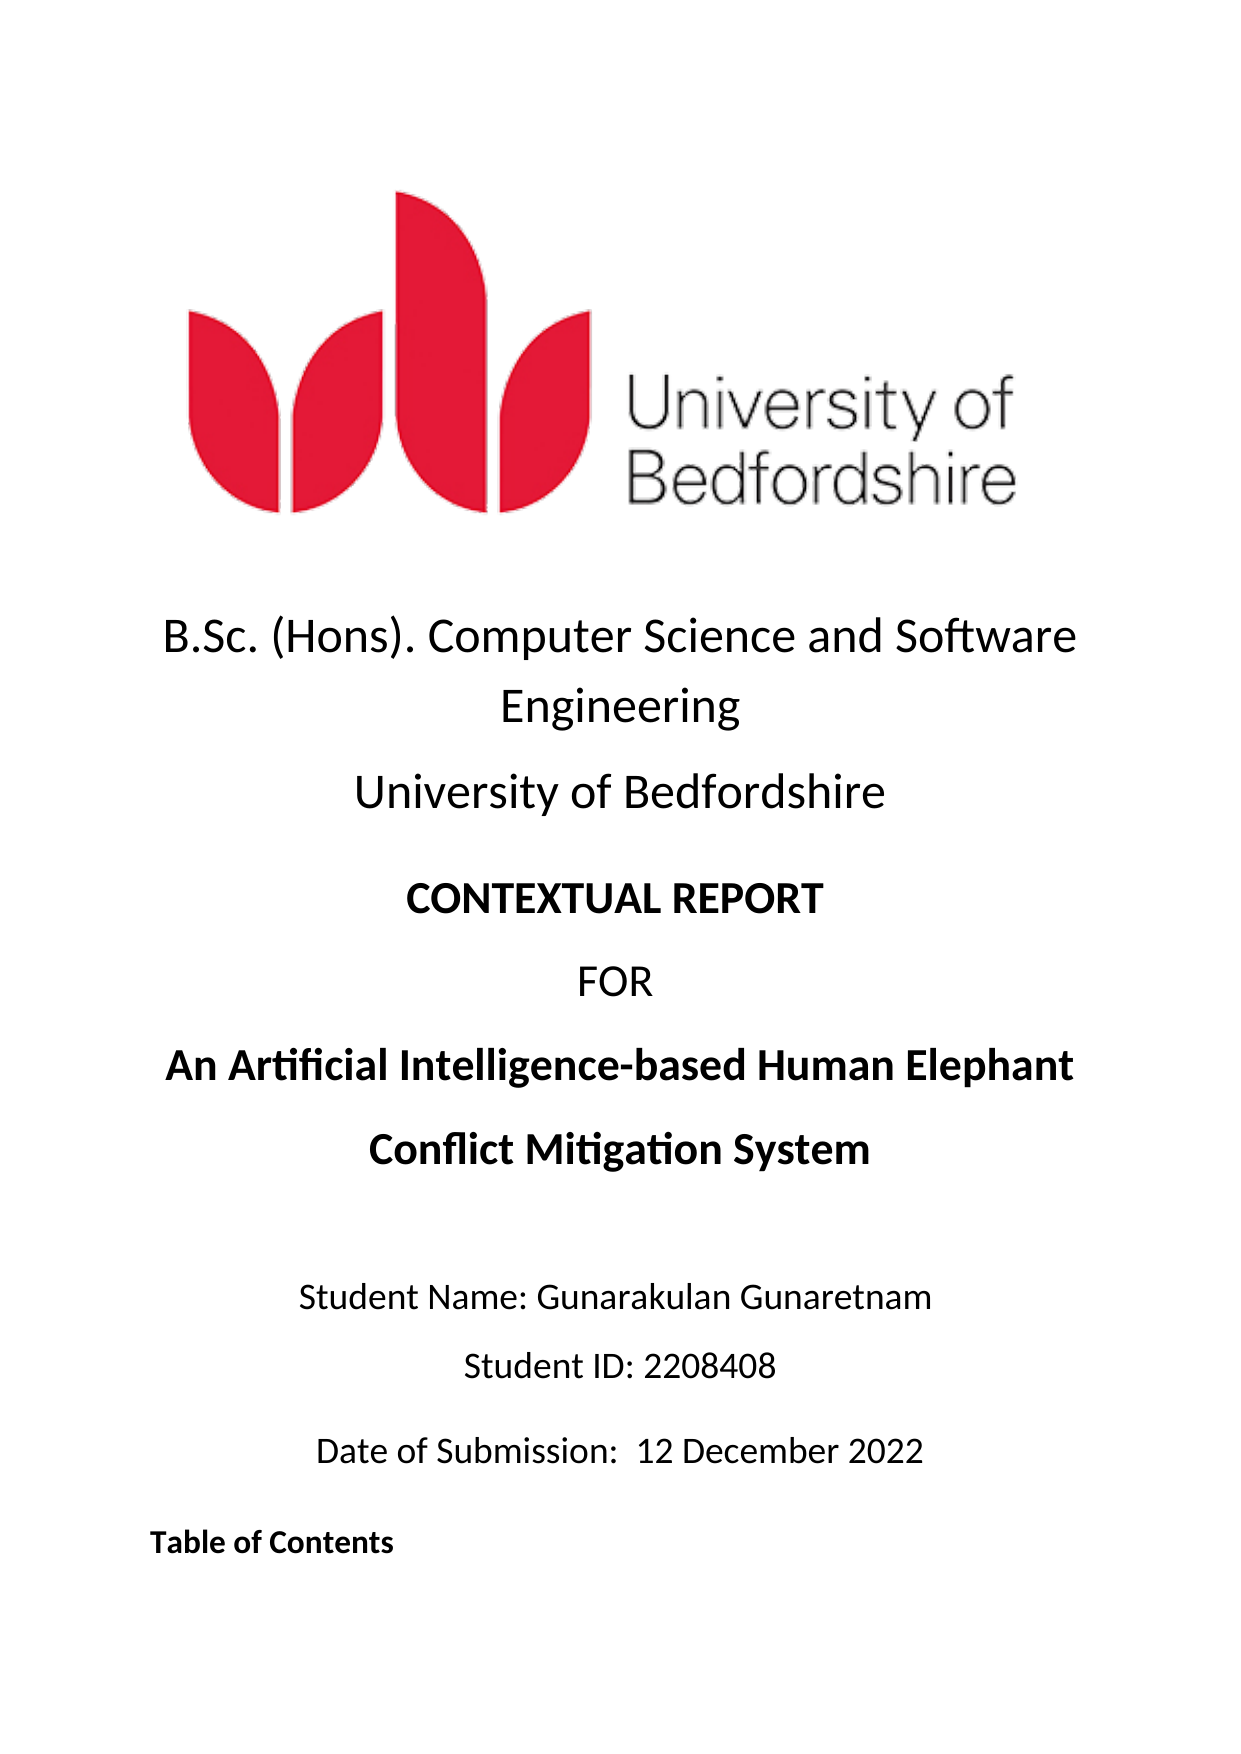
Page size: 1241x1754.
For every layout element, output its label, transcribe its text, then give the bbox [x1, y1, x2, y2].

picture [114, 150, 1091, 555]
text B.Sc. (Hons). Computer Science and Software Engineering [150, 603, 1090, 734]
text Student Name: Gunarakulan Gunaretnam Student ID: 2208408 [150, 1221, 1090, 1387]
text University of Bedfordshire [150, 760, 1090, 821]
text Date of Submission: 12 December 2022 [150, 1427, 1090, 1473]
text CONTEXTUAL REPORT FOR An Artificial Intelligence-based Human Elephant Conflict Mitigation System [150, 868, 1090, 1176]
